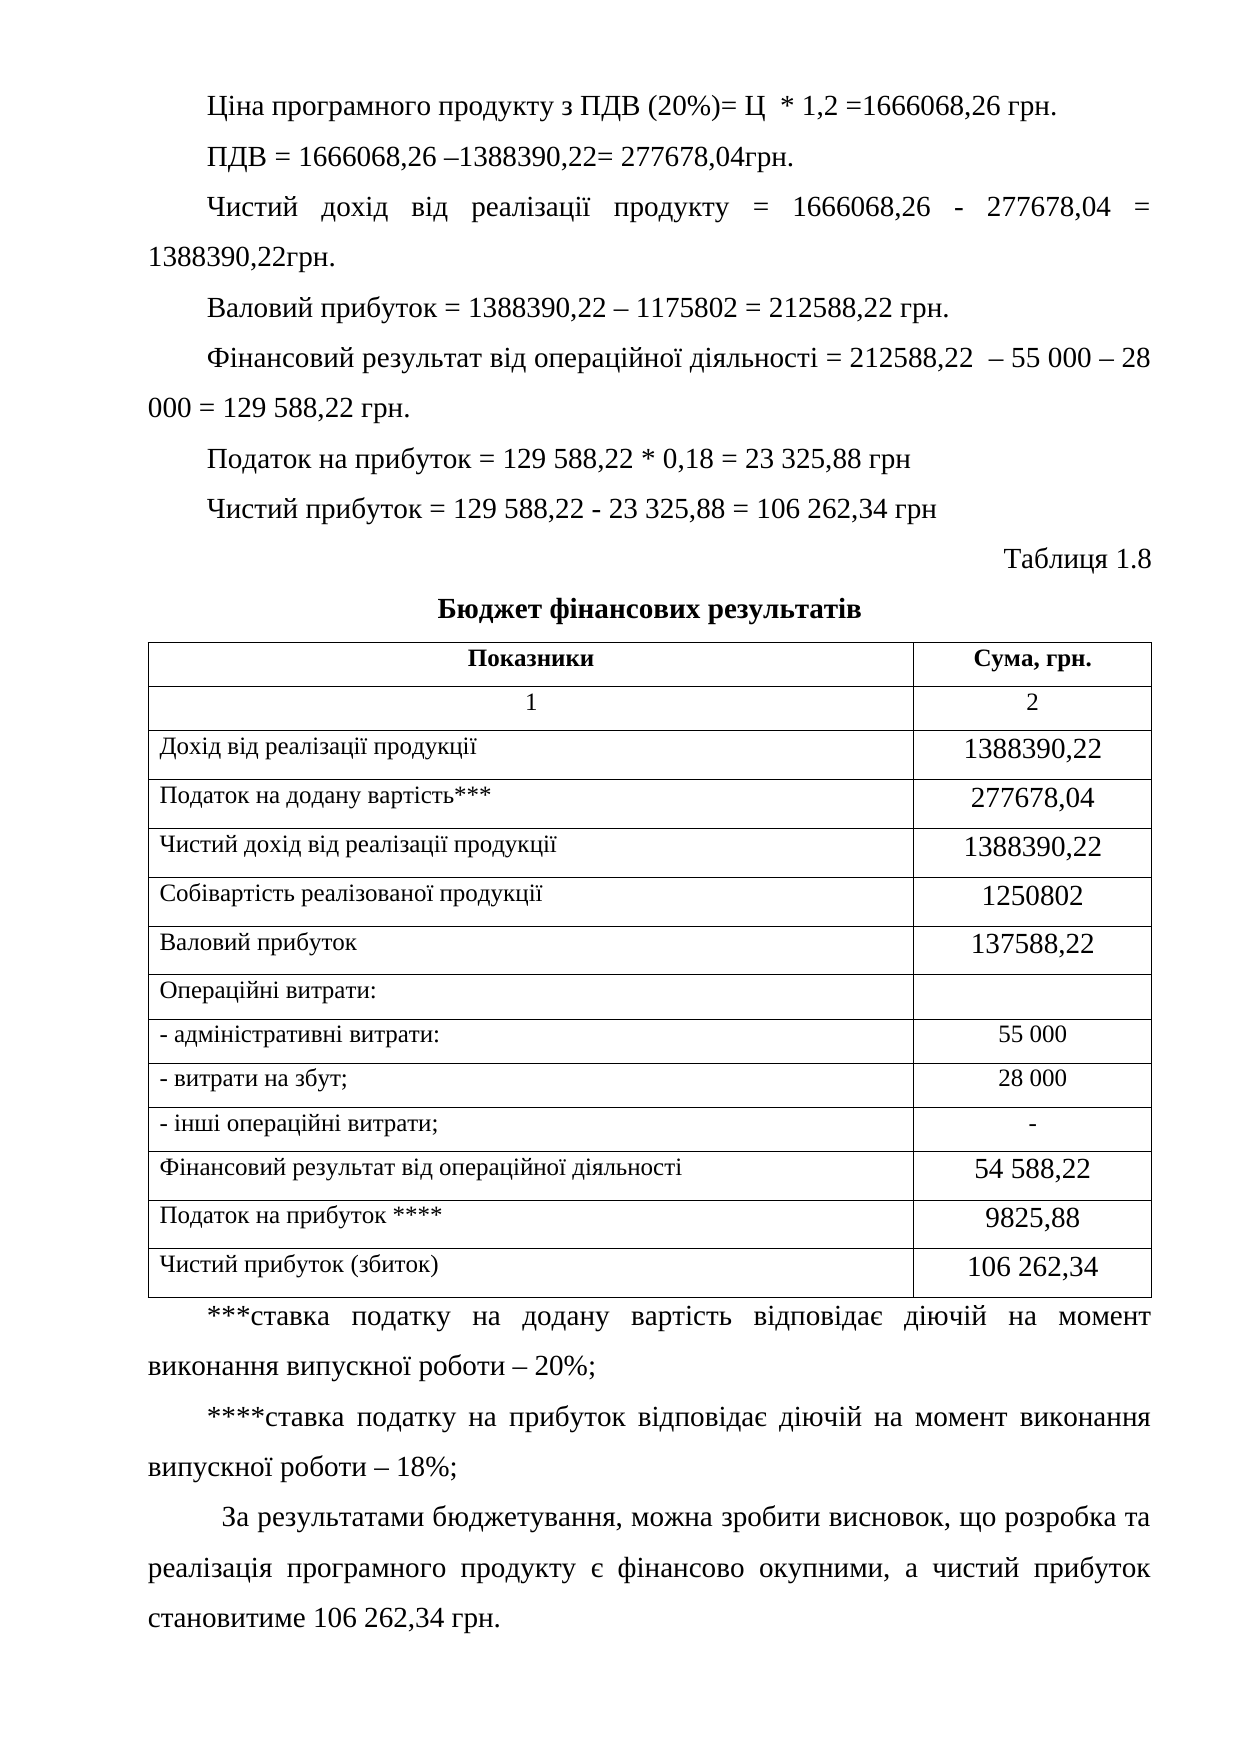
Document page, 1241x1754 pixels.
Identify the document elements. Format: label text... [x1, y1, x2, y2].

table_cell Собівартість реалізованої продукції [149, 878, 913, 926]
table_cell Податок на додану вартість*** [149, 780, 913, 828]
table_cell Дохід від реалізації продукції [149, 731, 913, 779]
table_cell 55 000 [914, 1020, 1151, 1062]
text Таблиця 1.8 [148, 541, 1152, 575]
text Ціна програмного продукту з ПДВ (20%)= Ц * 1,2 =1666068,26 грн. [148, 88, 1152, 122]
table_cell Фінансовий результат від операційної діяльності [149, 1152, 913, 1199]
table_cell 1388390,22 [914, 829, 1151, 877]
table_cell 54 588,22 [914, 1152, 1151, 1199]
table_cell [914, 975, 1151, 1018]
text Бюджет фінансових результатів [148, 592, 1152, 625]
text Чистий дохід від реалізації продукту = 1666068,26 - 277678,04 = 1388390,22грн. [148, 189, 1152, 273]
table_cell - інші операційні витрати; [149, 1108, 913, 1151]
table_cell Валовий прибуток [149, 927, 913, 974]
text Валовий прибуток = 1388390,22 – 1175802 = 212588,22 грн. [148, 290, 1152, 323]
table_cell 277678,04 [914, 780, 1151, 828]
text ***ставка податку на додану вартість відповідає діючій на момент виконання випускної роботи – 20%; [148, 1298, 1152, 1382]
text Податок на прибуток = 129 588,22 * 0,18 = 23 325,88 грн [148, 441, 1152, 474]
table_cell Податок на прибуток **** [149, 1201, 913, 1248]
table_cell Операційні витрати: [149, 975, 913, 1018]
text ****ставка податку на прибуток відповідає діючій на момент виконання випускної роботи – 18%; [148, 1399, 1152, 1483]
text Фінансовий результат від операційної діяльності = 212588,22 – 55 000 – 28 000 = 129 588,22 грн. [148, 340, 1152, 424]
table_cell 137588,22 [914, 927, 1151, 974]
table_header Сума, грн. [914, 643, 1151, 686]
table_cell - [914, 1108, 1151, 1151]
table_cell Чистий прибуток (збиток) [149, 1249, 913, 1297]
text За результатами бюджетування, можна зробити висновок, що розробка та реалізація програмного продукту є фінансово окупними, а чистий прибуток становитиме 106 262,34 грн. [148, 1499, 1152, 1634]
text Чистий прибуток = 129 588,22 - 23 325,88 = 106 262,34 грн [148, 491, 1152, 524]
table_cell 106 262,34 [914, 1249, 1151, 1297]
table_cell 28 000 [914, 1064, 1151, 1107]
table_cell 1250802 [914, 878, 1151, 926]
table_cell 9825,88 [914, 1201, 1151, 1248]
table_cell - витрати на збут; [149, 1064, 913, 1107]
table_cell 1388390,22 [914, 731, 1151, 779]
text ПДВ = 1666068,26 –1388390,22= 277678,04грн. [148, 139, 1152, 172]
table_cell - адміністративні витрати: [149, 1020, 913, 1062]
table_header Показники [149, 643, 913, 686]
table_cell 2 [914, 687, 1151, 730]
table_cell 1 [149, 687, 913, 730]
table_cell Чистий дохід від реалізації продукції [149, 829, 913, 877]
